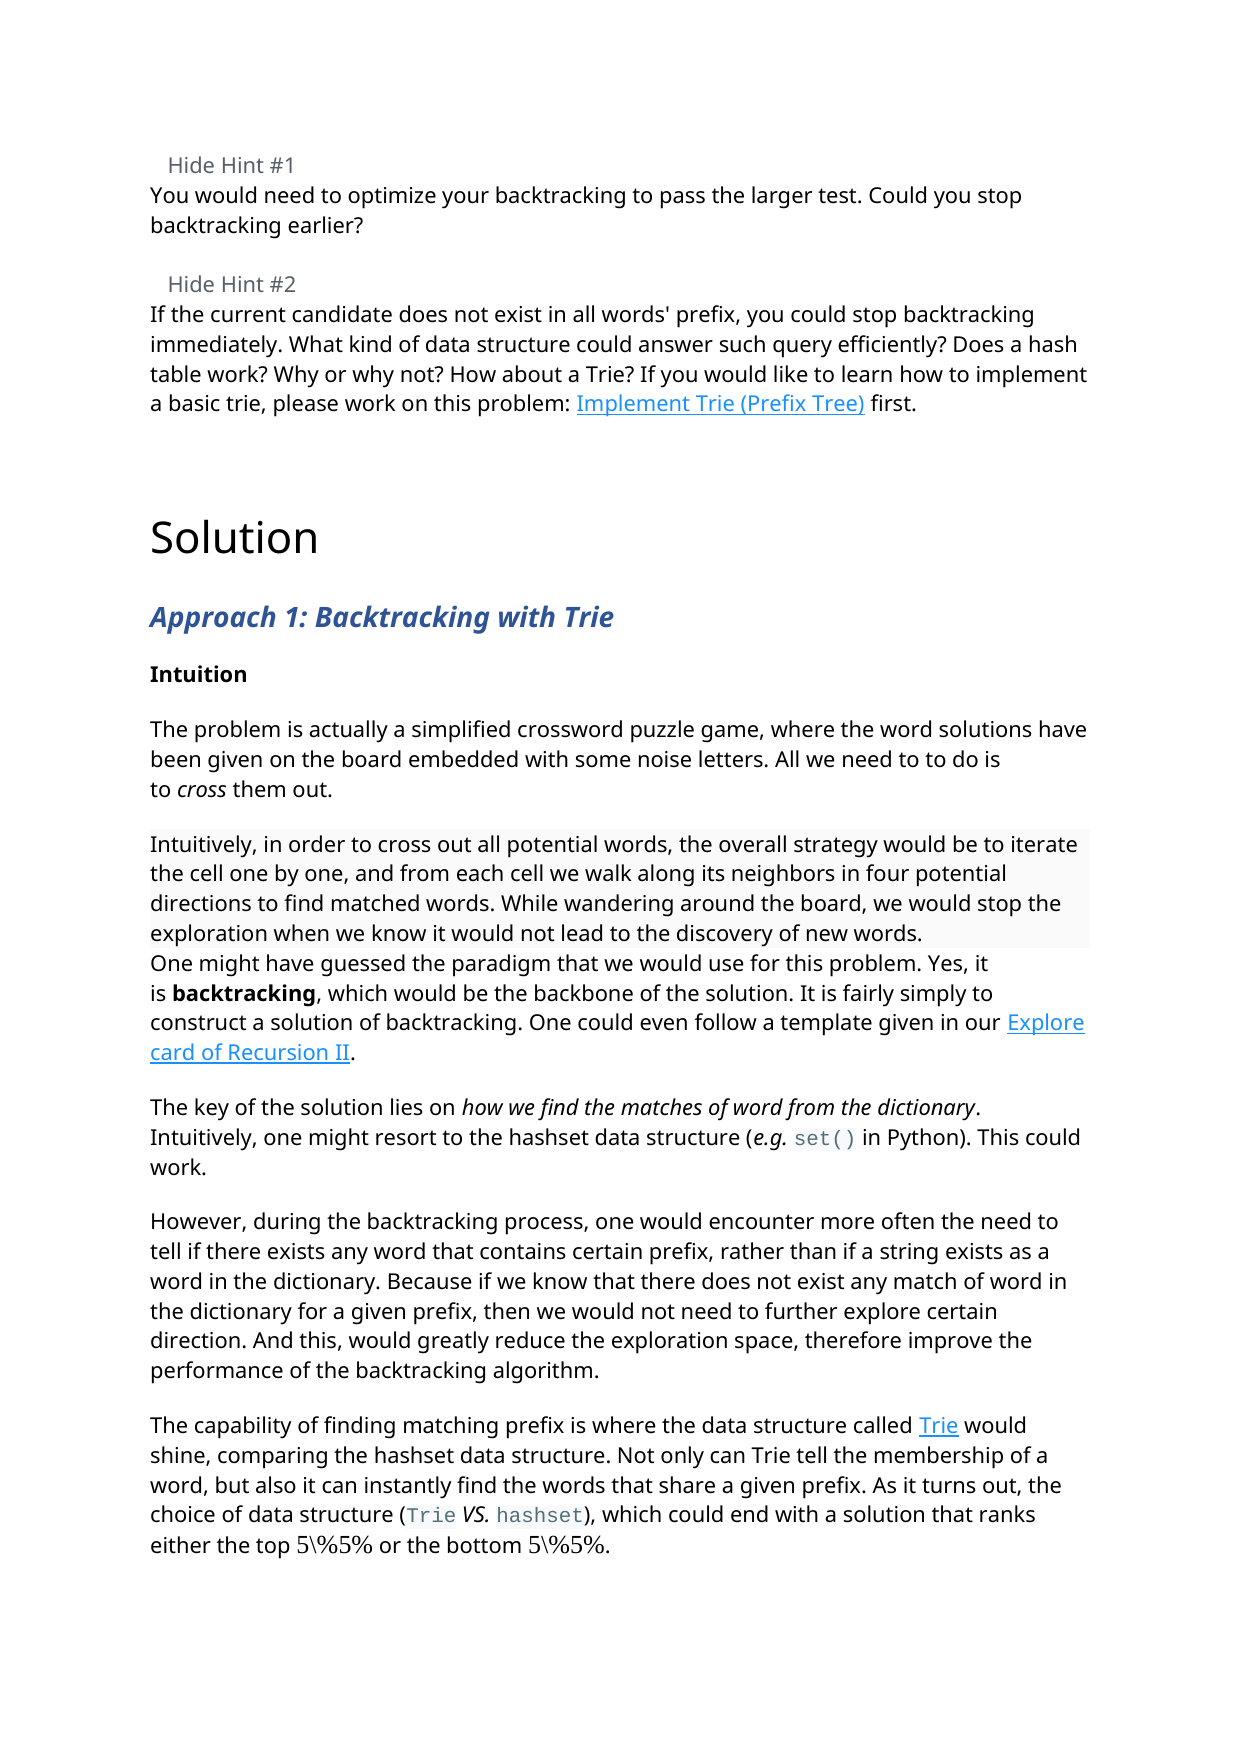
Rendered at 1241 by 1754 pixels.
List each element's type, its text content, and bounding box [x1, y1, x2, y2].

text Intuitively, in order to cross out all potential words, the overall strategy would be to iterate the cell one by one, and from each cell we walk along its neighbors in four potential directions to find matched words. While wandering around the board, we would stop the exploration when we know it would not lead to the discovery of new words. [150, 829, 1090, 948]
text You would need to optimize your backtracking to pass the larger test. Could you stop backtracking earlier? [150, 180, 1090, 239]
subtitle Solution [150, 507, 1090, 566]
text The capability of finding matching prefix is where the data structure called Trie would shine, comparing the hashset data structure. Not only can Trie tell the membership of a word, but also it can instantly find the words that share a given prefix. As it turns out, the choice of data structure (Trie VS. hashset), which could end with a solution that ranks either the top 5\%5% or the bottom 5\%5%. [150, 1410, 1090, 1560]
text Intuition [150, 659, 1090, 689]
text The key of the solution lies on how we find the matches of word from the dictionary. Intuitively, one might resort to the hashset data structure (e.g. set() in Python). This could work. [150, 1092, 1090, 1181]
text Hide Hint #2 [150, 269, 1090, 299]
text However, during the backtracking process, one would encounter more often the need to tell if there exists any word that contains certain prefix, rather than if a string exists as a word in the dictionary. Because if we know that there does not exist any match of word in the dictionary for a given prefix, then we would not need to further explore certain direction. And this, would greatly reduce the exploration space, therefore improve the performance of the backtracking algorithm. [150, 1206, 1090, 1385]
text One might have guessed the paradigm that we would use for this problem. Yes, it is backtracking, which would be the backbone of the solution. It is fairly simply to construct a solution of backtracking. One could even follow a template given in our Explore card of Recursion II. [150, 948, 1090, 1067]
subtitle Approach 1: Backtracking with Trie [150, 598, 1090, 636]
text If the current candidate does not exist in all words' prefix, you could stop backtracking immediately. What kind of data structure could answer such query efficiently? Does a hash table work? Why or why not? How about a Trie? If you would like to learn how to implement a basic trie, please work on this problem: Implement Trie (Prefix Tree) first. [150, 299, 1090, 418]
text The problem is actually a simplified crossword puzzle game, where the word solutions have been given on the board embedded with some noise letters. All we need to to do is to cross them out. [150, 714, 1090, 804]
text Hide Hint #1 [150, 150, 1090, 180]
